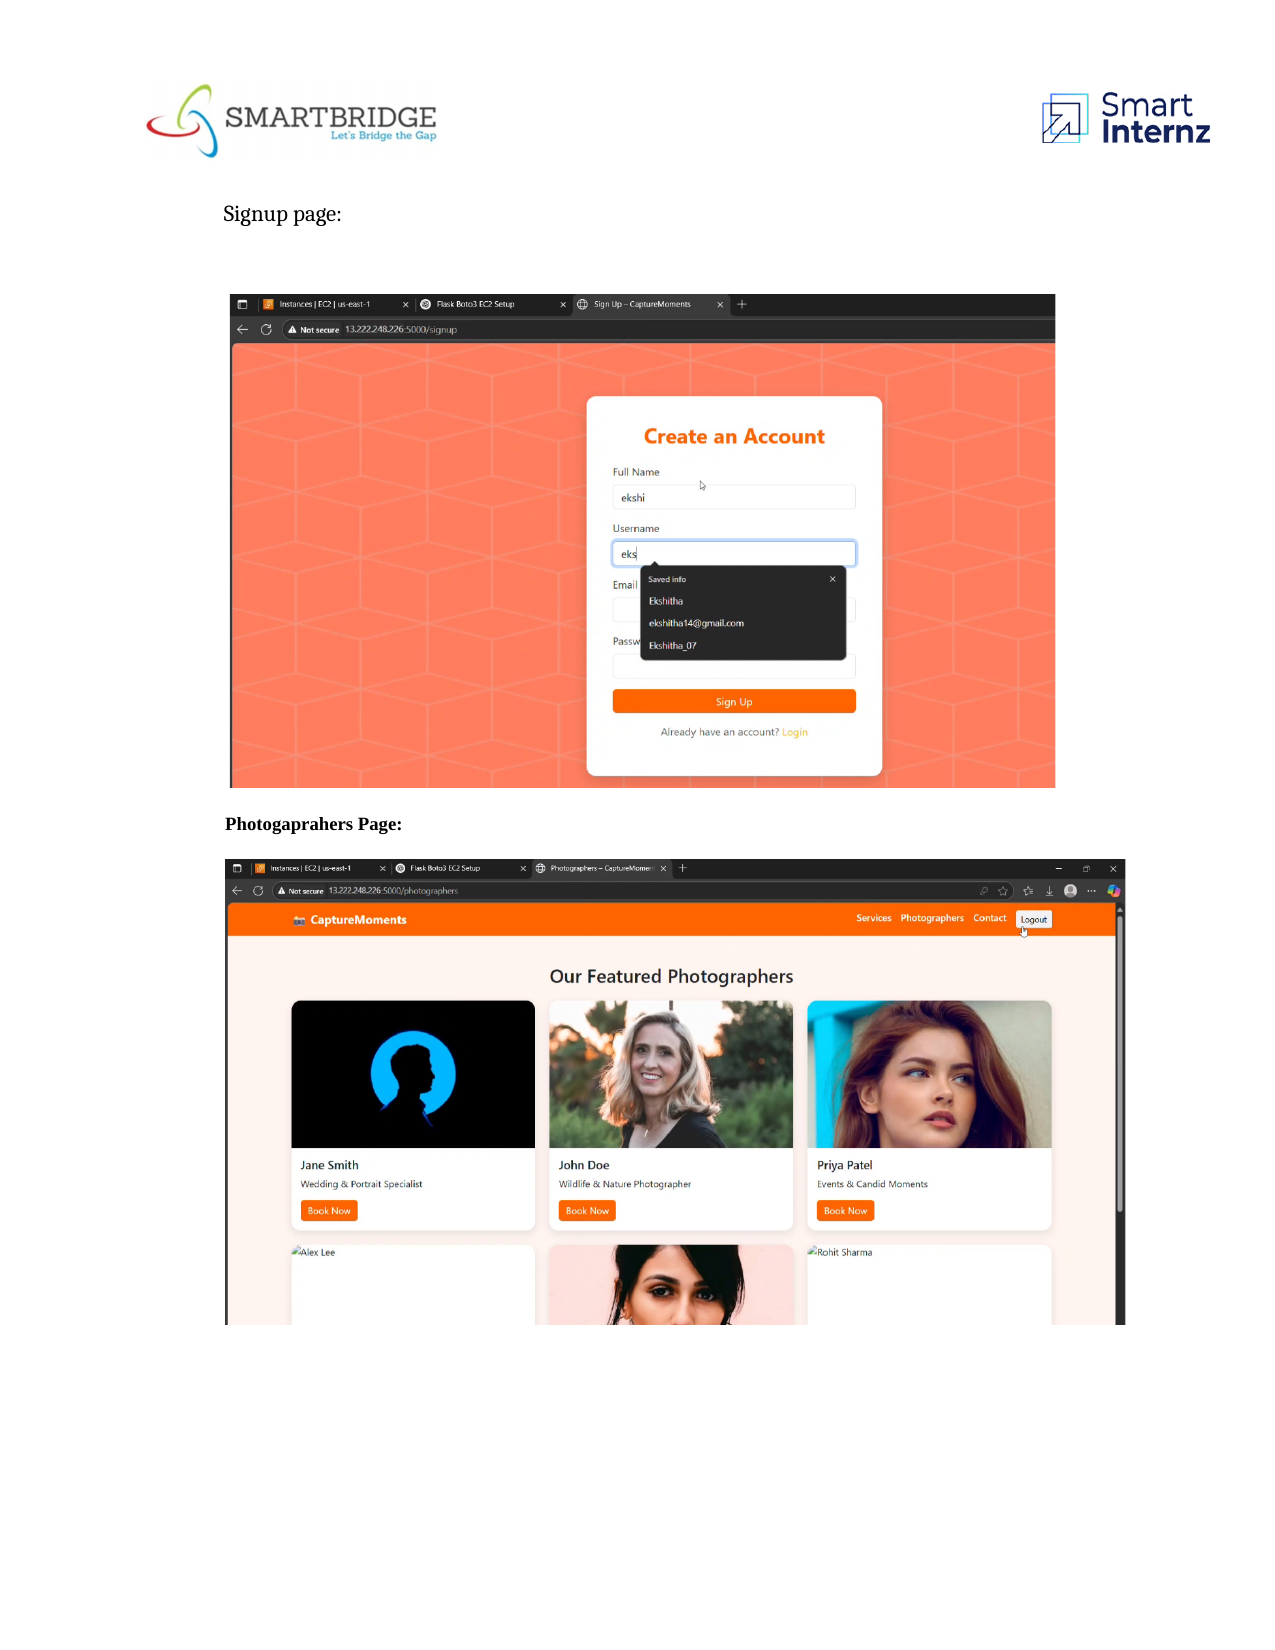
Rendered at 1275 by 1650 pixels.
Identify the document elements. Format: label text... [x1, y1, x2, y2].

text Photogaprahers Page: [225, 813, 1248, 834]
text Signup page: [223, 201, 1248, 227]
picture [225, 859, 1126, 1325]
picture [229, 294, 1056, 788]
picture [143, 78, 441, 163]
picture [1037, 92, 1214, 143]
